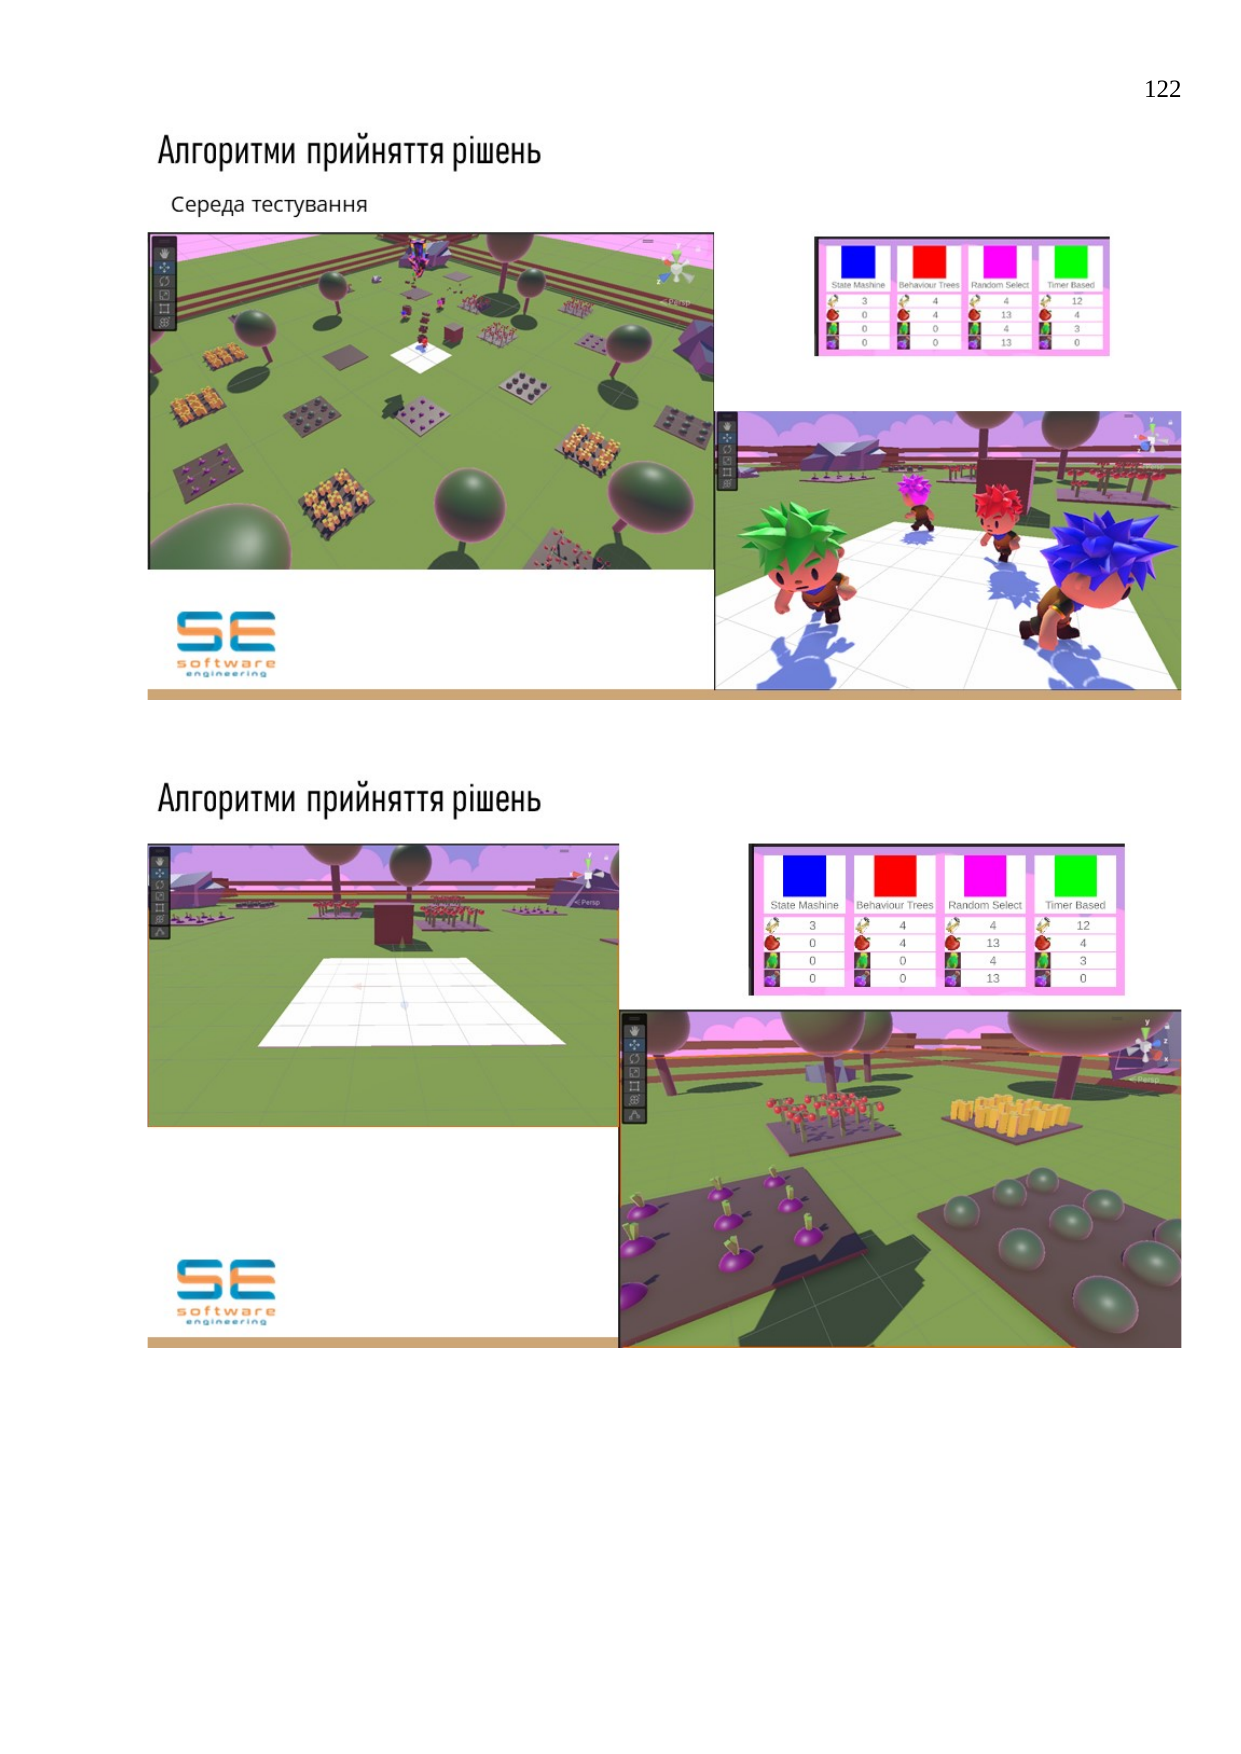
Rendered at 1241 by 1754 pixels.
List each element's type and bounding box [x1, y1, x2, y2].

picture [147, 118, 1182, 700]
picture [147, 766, 1182, 1348]
